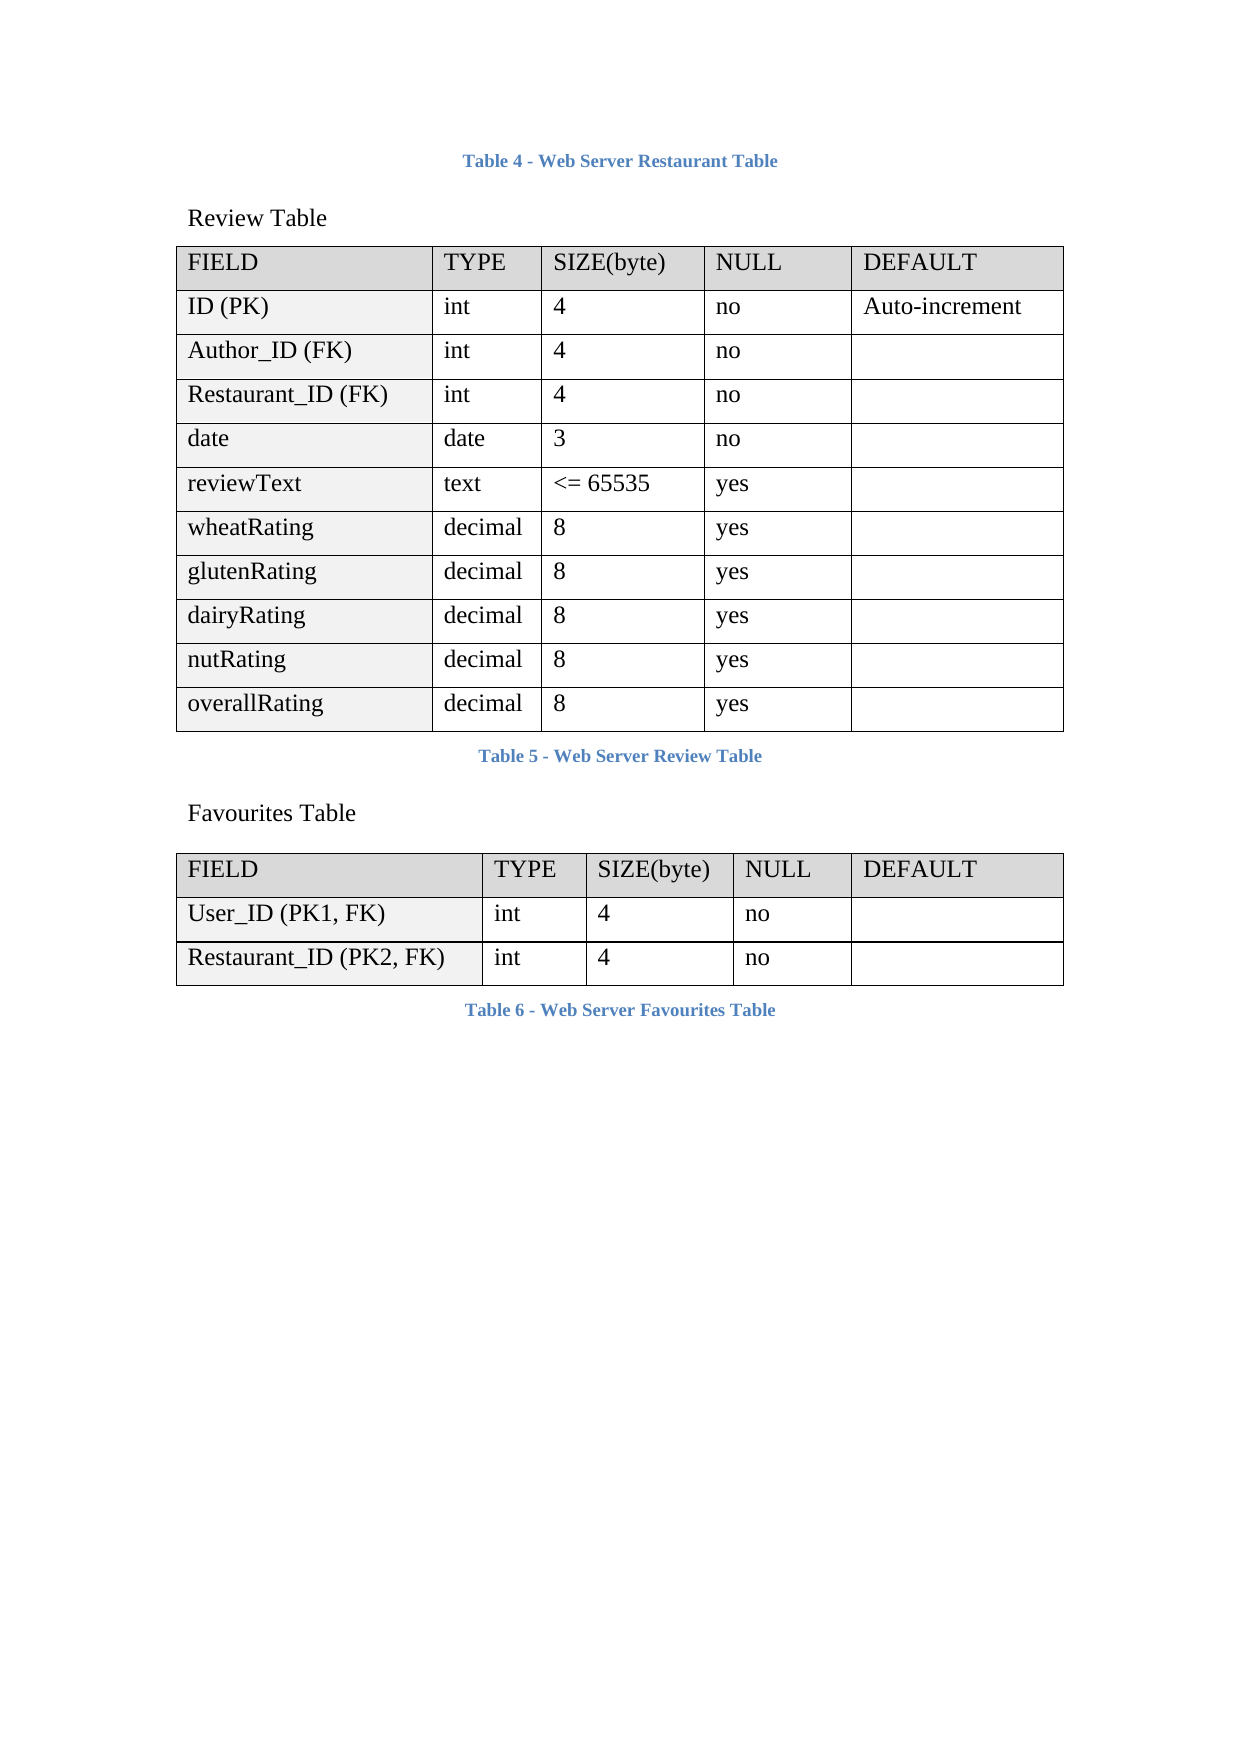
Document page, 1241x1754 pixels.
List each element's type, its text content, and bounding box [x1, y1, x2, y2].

table_cell overallRating [177, 688, 432, 731]
table_cell [852, 512, 1063, 555]
table_cell text [433, 468, 541, 511]
table_cell no [734, 898, 851, 941]
table_cell date [177, 424, 432, 467]
table_cell int [483, 943, 586, 985]
table_cell 8 [542, 688, 704, 731]
table_header TYPE [483, 854, 586, 897]
table_cell decimal [433, 512, 541, 555]
table_cell dairyRating [177, 600, 432, 643]
table_cell yes [705, 644, 851, 687]
table_cell reviewText [177, 468, 432, 511]
table_header DEFAULT [852, 247, 1063, 290]
table_cell no [705, 424, 851, 467]
table_cell <= 65535 [542, 468, 704, 511]
table_cell 4 [587, 943, 733, 985]
table_cell 4 [542, 335, 704, 378]
table_cell no [705, 335, 851, 378]
table_cell int [433, 380, 541, 422]
table_cell 8 [542, 644, 704, 687]
table_header FIELD [177, 247, 432, 290]
table_cell yes [705, 600, 851, 643]
text Review Table [187, 203, 1053, 232]
table_cell [852, 556, 1063, 599]
table_cell decimal [433, 644, 541, 687]
table_cell no [734, 943, 851, 985]
table_cell int [433, 291, 541, 334]
table_header TYPE [433, 247, 541, 290]
table_cell wheatRating [177, 512, 432, 555]
table_cell [852, 600, 1063, 643]
table_header NULL [705, 247, 851, 290]
table_cell 3 [542, 424, 704, 467]
table_cell yes [705, 688, 851, 731]
table_cell [852, 424, 1063, 467]
text Favourites Table [187, 798, 1053, 826]
table_cell ID (PK) [177, 291, 432, 334]
table_cell Restaurant_ID (FK) [177, 380, 432, 422]
table_cell Auto-increment [852, 291, 1063, 334]
table_header DEFAULT [852, 854, 1063, 897]
table_cell [852, 644, 1063, 687]
table_cell int [433, 335, 541, 378]
table_cell yes [705, 512, 851, 555]
table_header NULL [734, 854, 851, 897]
table_cell 4 [587, 898, 733, 941]
table_cell 8 [542, 600, 704, 643]
table_cell 4 [542, 380, 704, 422]
table_header FIELD [177, 854, 482, 897]
table_cell decimal [433, 688, 541, 731]
table_cell [852, 943, 1063, 985]
table_cell no [705, 291, 851, 334]
table_cell date [433, 424, 541, 467]
table_cell [852, 380, 1063, 422]
table_cell 8 [542, 556, 704, 599]
table_cell decimal [433, 556, 541, 599]
table_cell glutenRating [177, 556, 432, 599]
table_cell [852, 898, 1063, 941]
table_cell no [705, 380, 851, 422]
table_cell 8 [542, 512, 704, 555]
table_cell Author_ID (FK) [177, 335, 432, 378]
table_cell decimal [433, 600, 541, 643]
table_cell yes [705, 468, 851, 511]
table_cell 4 [542, 291, 704, 334]
table_header SIZE(byte) [542, 247, 704, 290]
table_cell nutRating [177, 644, 432, 687]
table_cell [852, 335, 1063, 378]
table_cell int [483, 898, 586, 941]
table_cell Restaurant_ID (PK2, FK) [177, 943, 482, 985]
table_cell [852, 468, 1063, 511]
table_cell User_ID (PK1, FK) [177, 898, 482, 941]
table_header SIZE(byte) [587, 854, 733, 897]
table_cell [852, 688, 1063, 731]
table_cell yes [705, 556, 851, 599]
